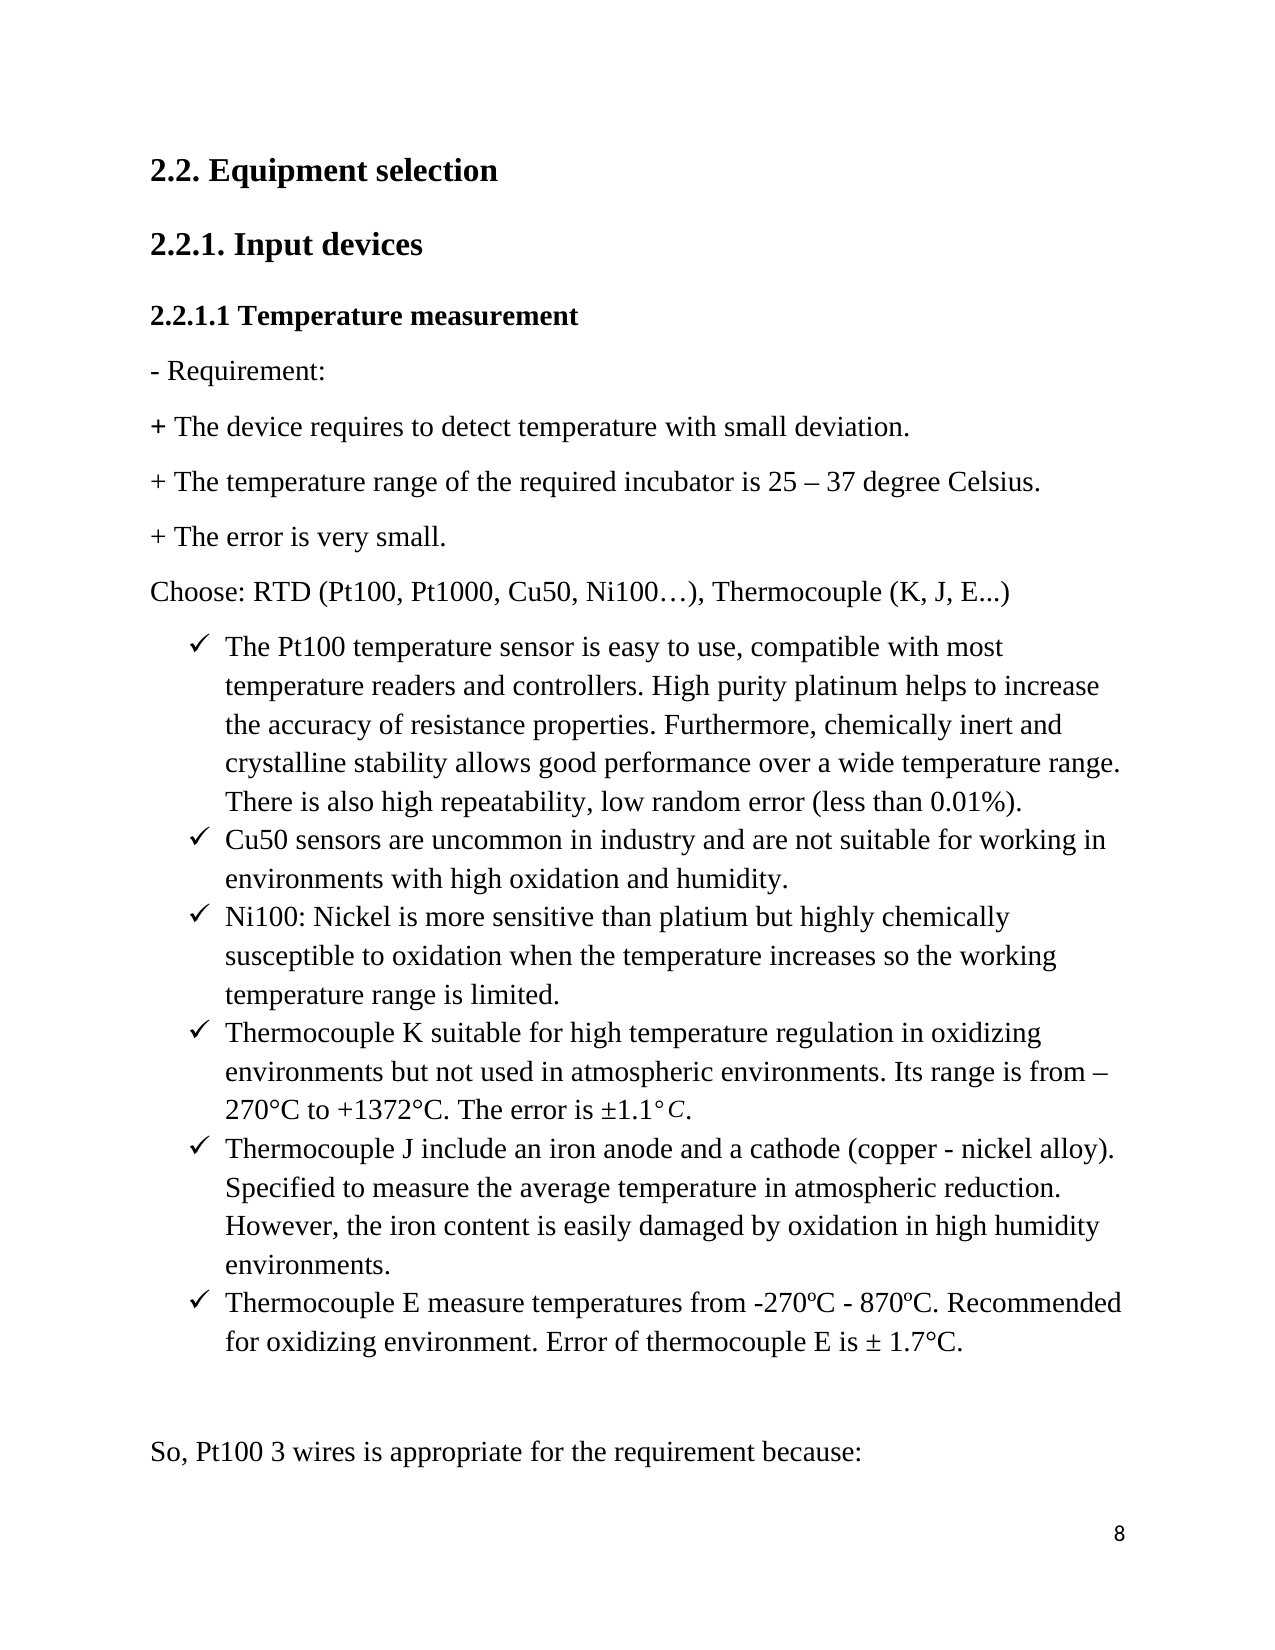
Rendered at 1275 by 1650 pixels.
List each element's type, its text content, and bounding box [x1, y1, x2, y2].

text 2.2. Equipment selection [150, 150, 1125, 188]
text + The error is very small. [150, 519, 1125, 553]
list Thermocouple E measure temperatures from -270ºC - 870ºC. Recommended for oxidizing environment. Error of thermocouple E is ± 1.7°C. [187, 1285, 1125, 1357]
text So, Pt100 3 wires is appropriate for the requirement because: [150, 1434, 1125, 1468]
text 2.2.1. Input devices [150, 224, 1125, 262]
list Ni100: Nickel is more sensitive than platium but highly chemically susceptible to oxidation when the temperature increases so the working temperature range is limited. [187, 899, 1125, 1010]
text Choose: RTD (Pt100, Pt1000, Cu50, Ni100…), Thermocouple (K, J, E...) [150, 574, 1125, 608]
text 2.2.1.1 Temperature measurement [150, 298, 1125, 332]
text + The temperature range of the required incubator is 25 – 37 degree Celsius. [150, 464, 1125, 497]
list Thermocouple K suitable for high temperature regulation in oxidizing environments but not used in atmospheric environments. Its range is from –270°C to +1372°C. The error is ±1.1. [187, 1015, 1125, 1126]
text - Requirement: [150, 353, 1125, 387]
list Thermocouple J include an iron anode and a cathode (copper - nickel alloy). Specified to measure the average temperature in atmospheric reduction. However, the iron content is easily damaged by oxidation in high humidity environments. [187, 1131, 1125, 1280]
list The Pt100 temperature sensor is easy to use, compatible with most temperature readers and controllers. High purity platinum helps to increase the accuracy of resistance properties. Furthermore, chemically inert and crystalline stability allows good performance over a wide temperature range. There is also high repeatability, low random error (less than 0.01%). [187, 629, 1125, 817]
text + The device requires to detect temperature with small deviation. [150, 409, 1125, 442]
list Cu50 sensors are uncommon in industry and are not suitable for working in environments with high oxidation and humidity. [187, 822, 1125, 894]
